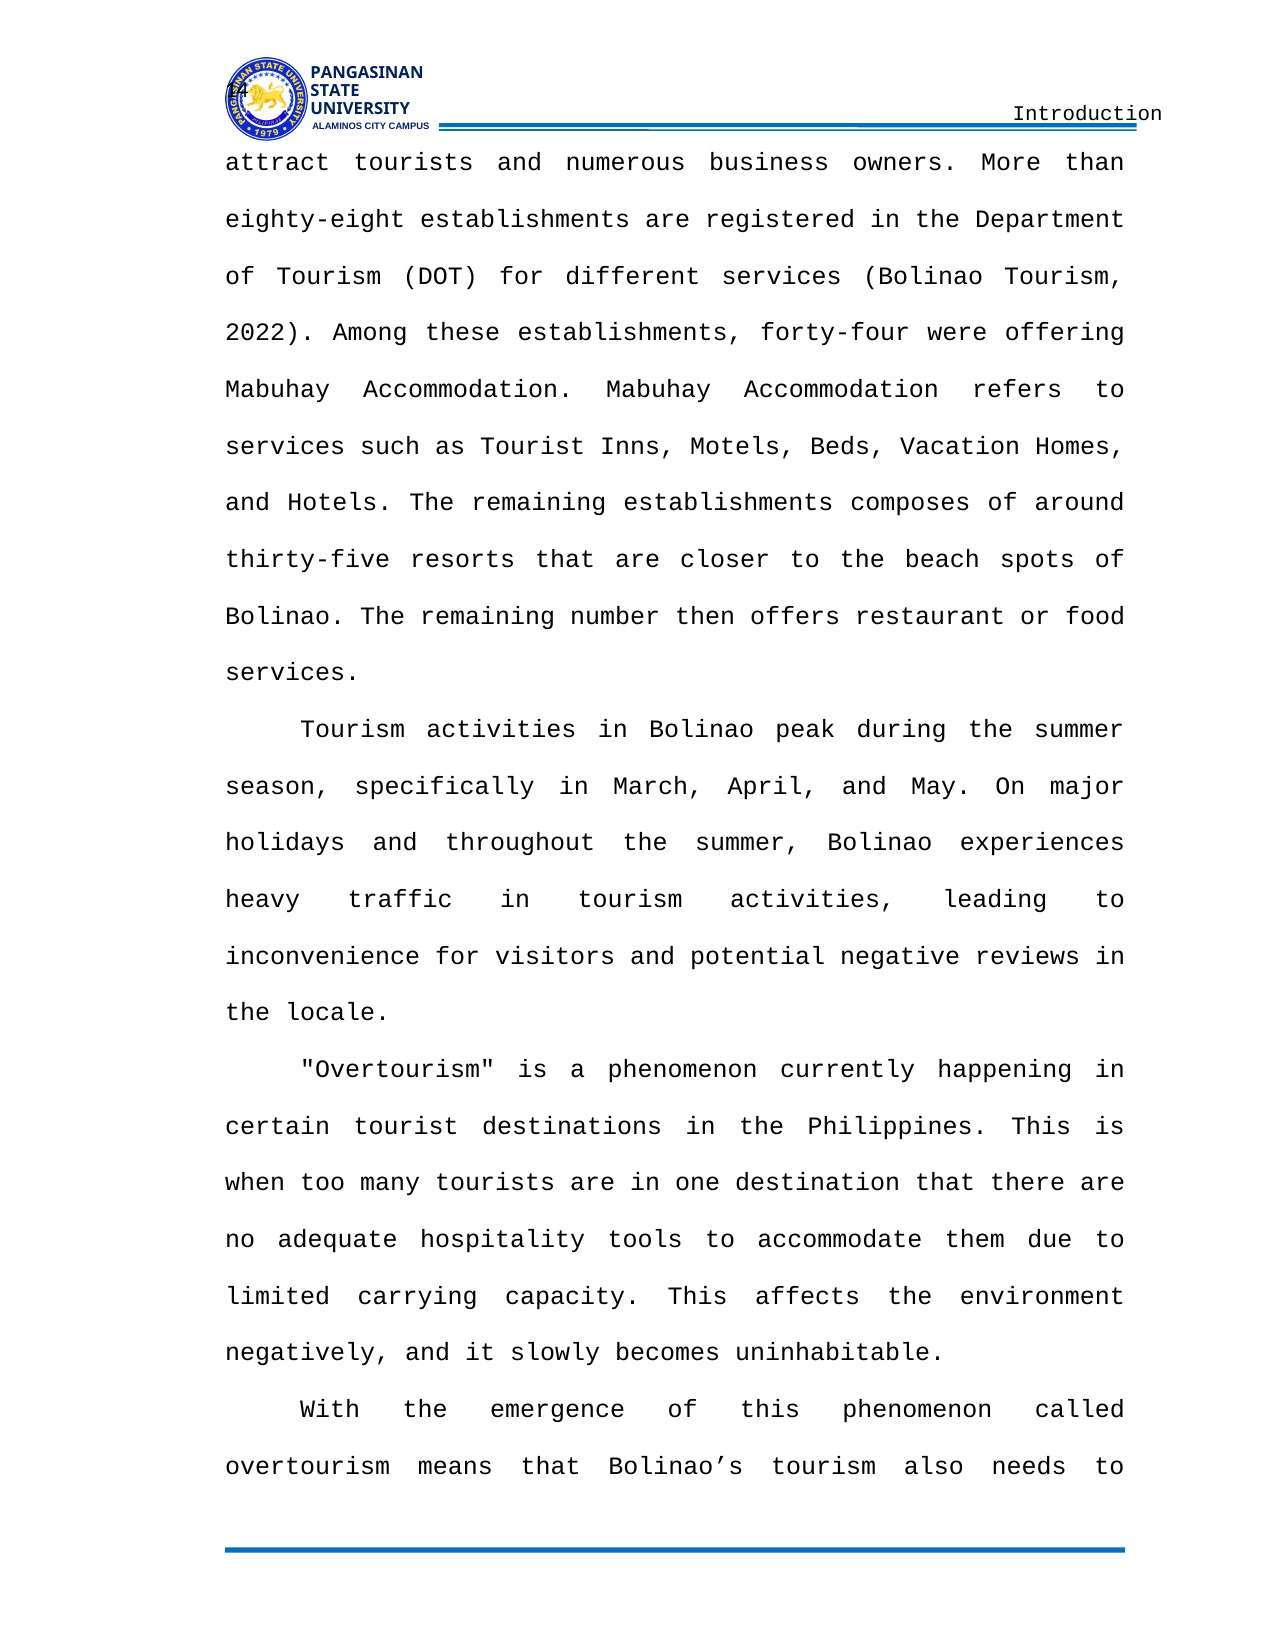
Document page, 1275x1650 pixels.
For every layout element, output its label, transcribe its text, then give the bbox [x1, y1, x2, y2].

text "Overtourism" is a phenomenon currently happening in certain tourist destinations in the Philippines. This is when too many tourists are in one destination that there are no adequate hospitality tools to accommodate them due to limited carrying capacity. This affects the environment negatively, and it slowly becomes uninhabitable. [225, 1057, 1125, 1368]
text Tourism activities in Bolinao peak during the summer season, specifically in March, April, and May. On major holidays and throughout the summer, Bolinao experiences heavy traffic in tourism activities, leading to inconvenience for visitors and potential negative reviews in the locale. [225, 717, 1125, 1028]
picture [225, 57, 308, 141]
